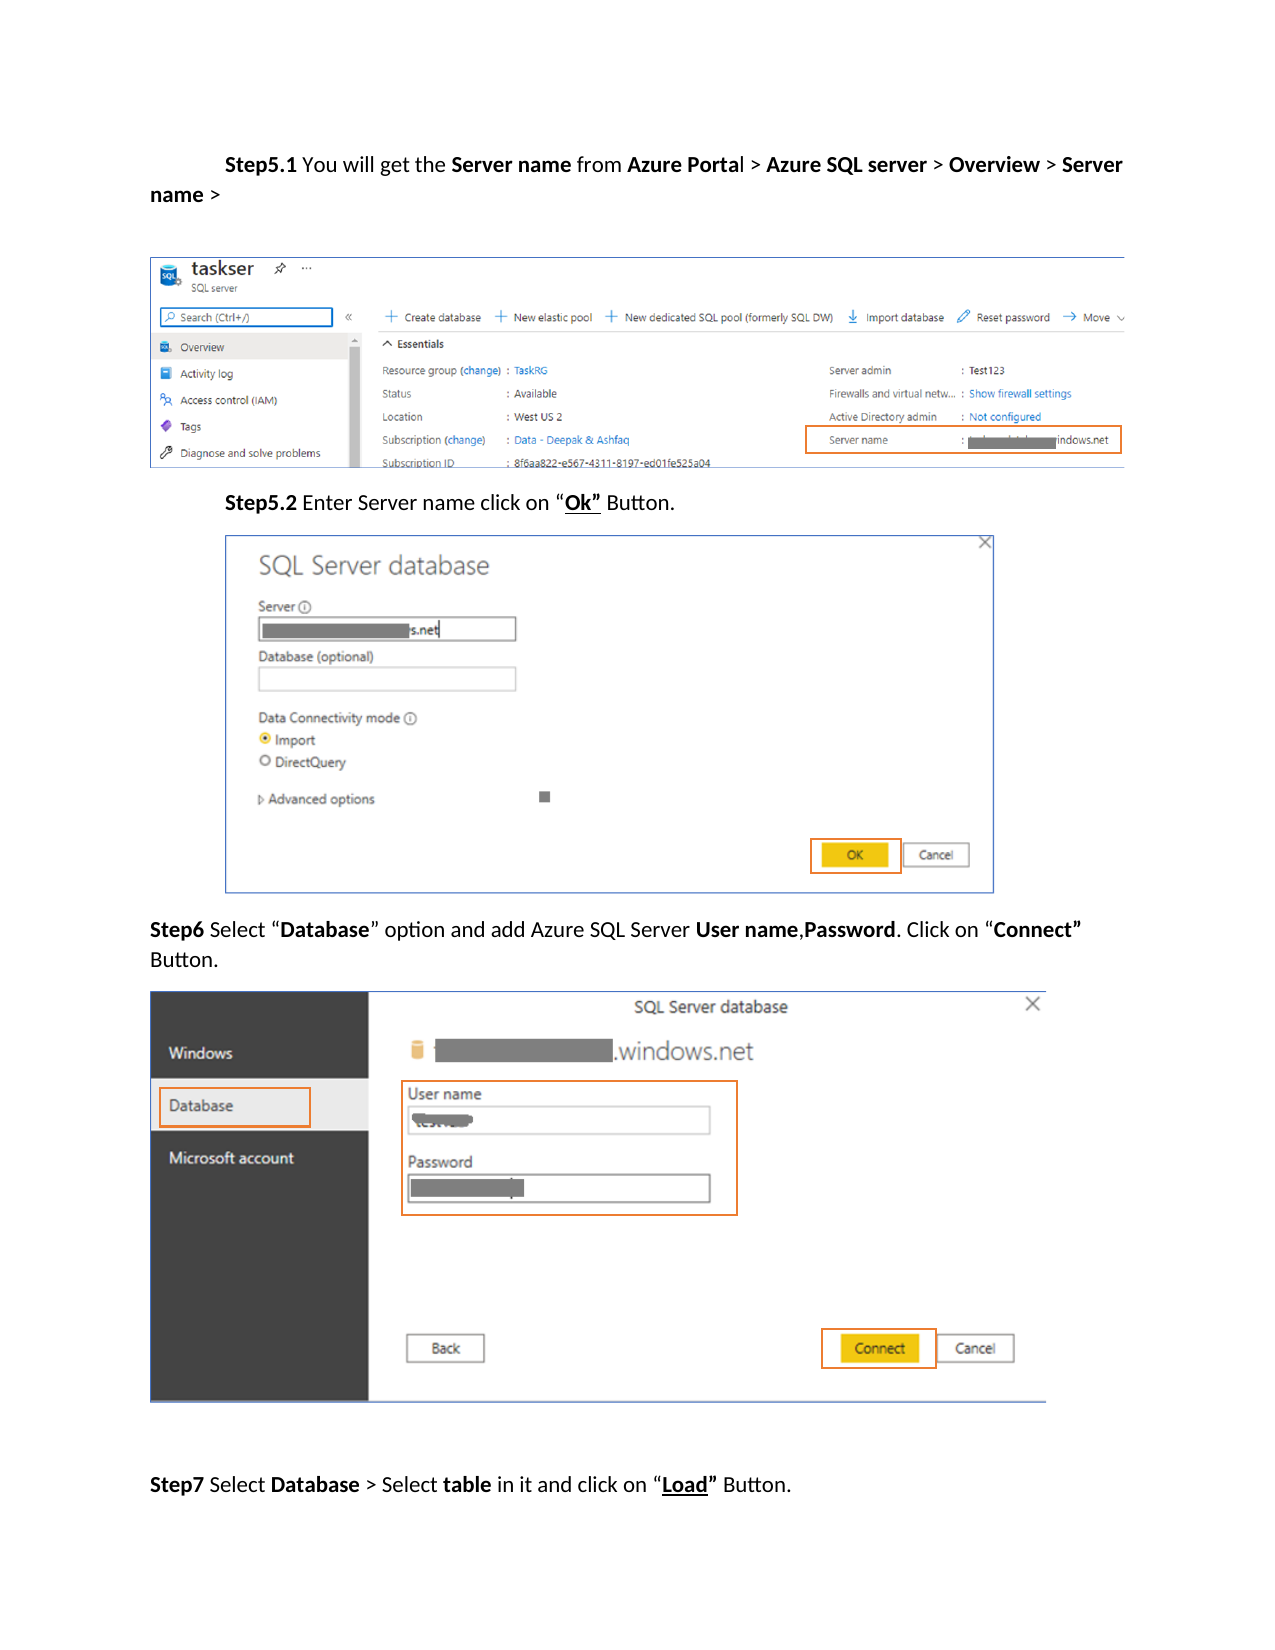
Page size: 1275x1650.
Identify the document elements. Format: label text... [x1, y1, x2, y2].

picture [150, 991, 1047, 1405]
text Step5.2 Enter Server name click on “Ok” Button. [150, 488, 1125, 517]
picture [150, 257, 1125, 470]
picture [225, 535, 999, 896]
text Step5.1 You will get the Server name from Azure Portal > Azure SQL server > Overview > Server name > [150, 150, 1125, 208]
text Step7 Select Database > Select table in it and click on “Load” Button. [150, 1470, 1125, 1498]
text Step6 Select “Database” option and add Azure SQL Server User name,Password. Click on “Connect” Button. [150, 915, 1125, 973]
